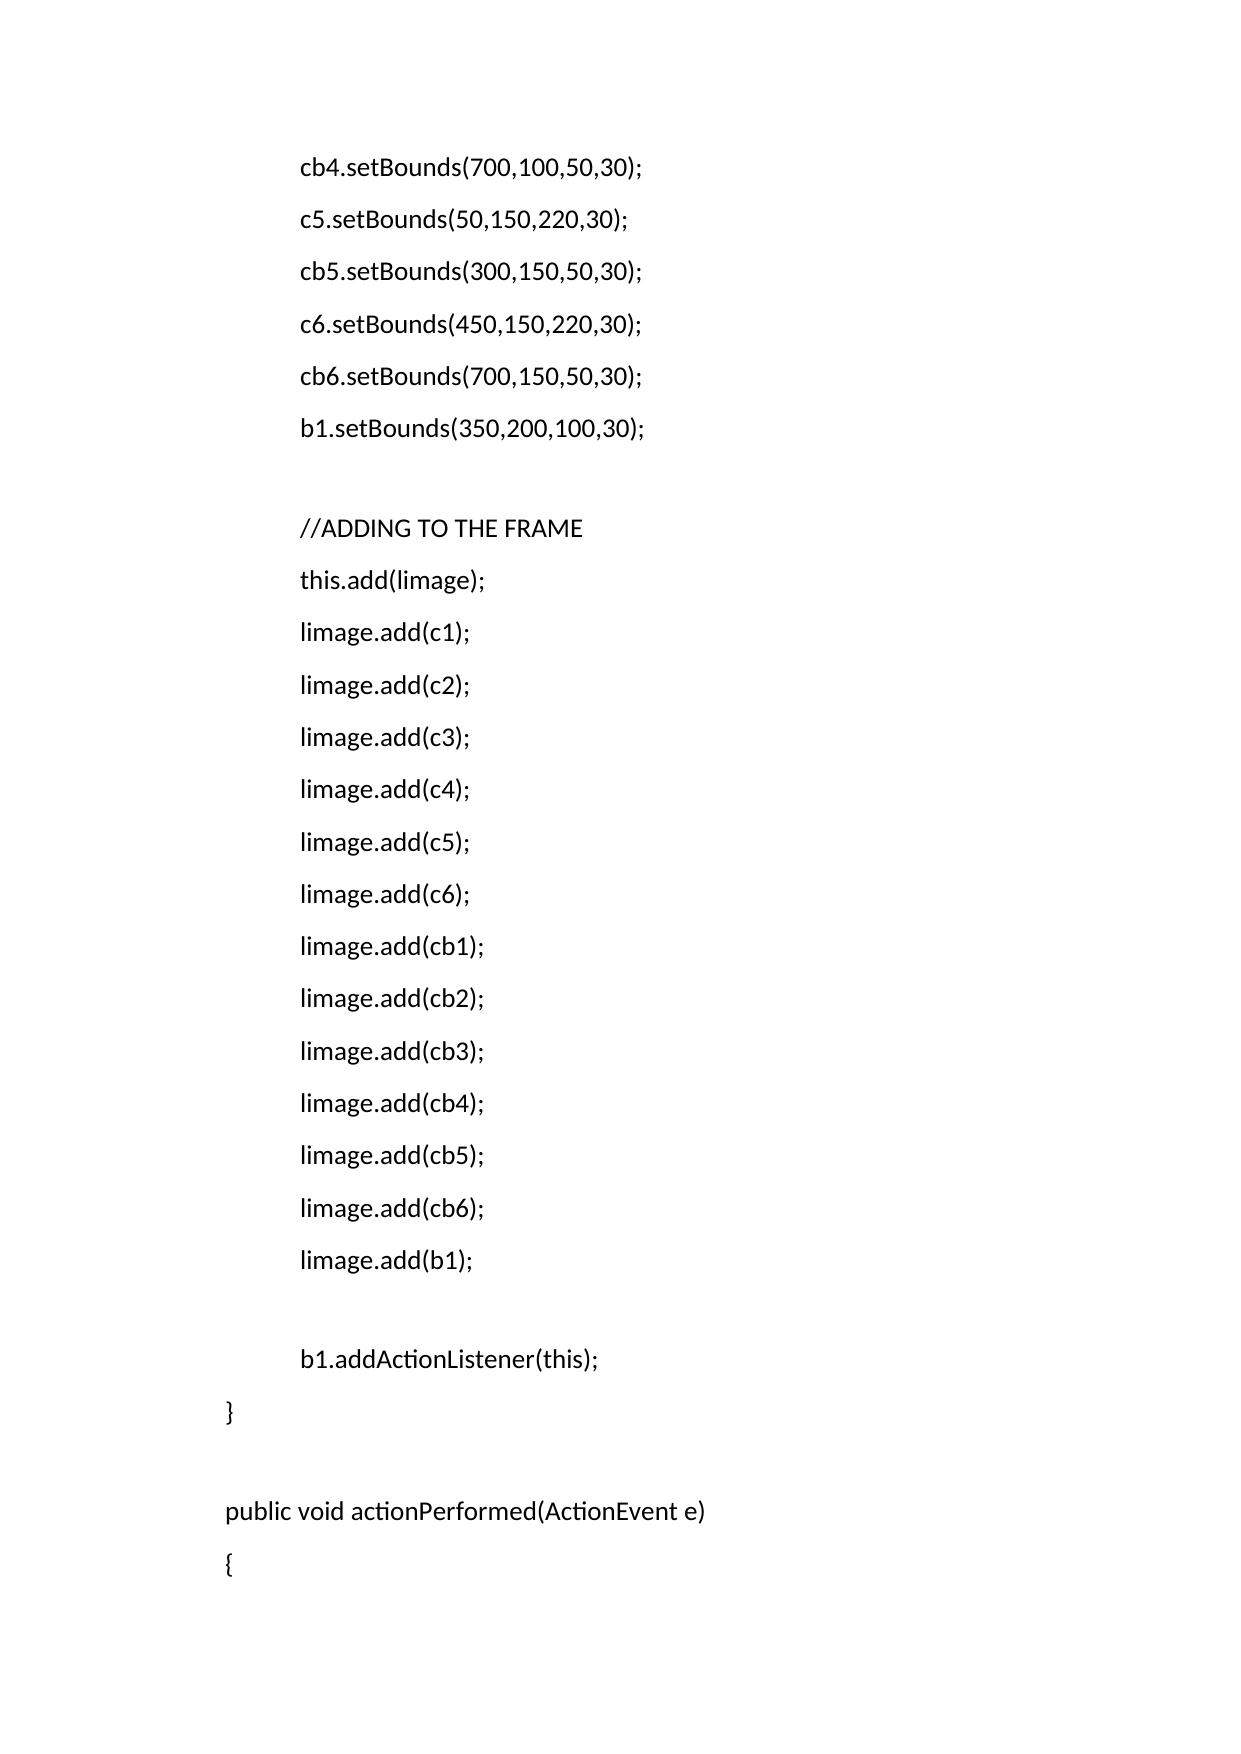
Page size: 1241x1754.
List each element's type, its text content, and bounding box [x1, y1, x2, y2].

text limage.add(c3); [150, 720, 1090, 753]
text limage.add(c5); [150, 825, 1090, 858]
text cb5.setBounds(300,150,50,30); [150, 254, 1090, 288]
text { [150, 1547, 1090, 1580]
text limage.add(cb1); [150, 929, 1090, 962]
text limage.add(c2); [150, 668, 1090, 701]
text limage.add(cb4); [150, 1086, 1090, 1119]
text b1.setBounds(350,200,100,30); [150, 411, 1090, 444]
text cb4.setBounds(700,100,50,30); [150, 150, 1090, 183]
text limage.add(cb6); [150, 1191, 1090, 1224]
text //ADDING TO THE FRAME [150, 511, 1090, 544]
text b1.addActionListener(this); [150, 1343, 1090, 1376]
text limage.add(b1); [150, 1243, 1090, 1276]
text limage.add(c6); [150, 877, 1090, 910]
text limage.add(cb5); [150, 1138, 1090, 1172]
text this.add(limage); [150, 563, 1090, 596]
text c5.setBounds(50,150,220,30); [150, 202, 1090, 235]
text limage.add(cb2); [150, 982, 1090, 1015]
text limage.add(c1); [150, 616, 1090, 649]
text c6.setBounds(450,150,220,30); [150, 307, 1090, 340]
text limage.add(c4); [150, 772, 1090, 806]
text cb6.setBounds(700,150,50,30); [150, 359, 1090, 392]
text public void actionPerformed(ActionEvent e) [150, 1494, 1090, 1528]
text limage.add(cb3); [150, 1034, 1090, 1067]
text } [150, 1395, 1090, 1428]
